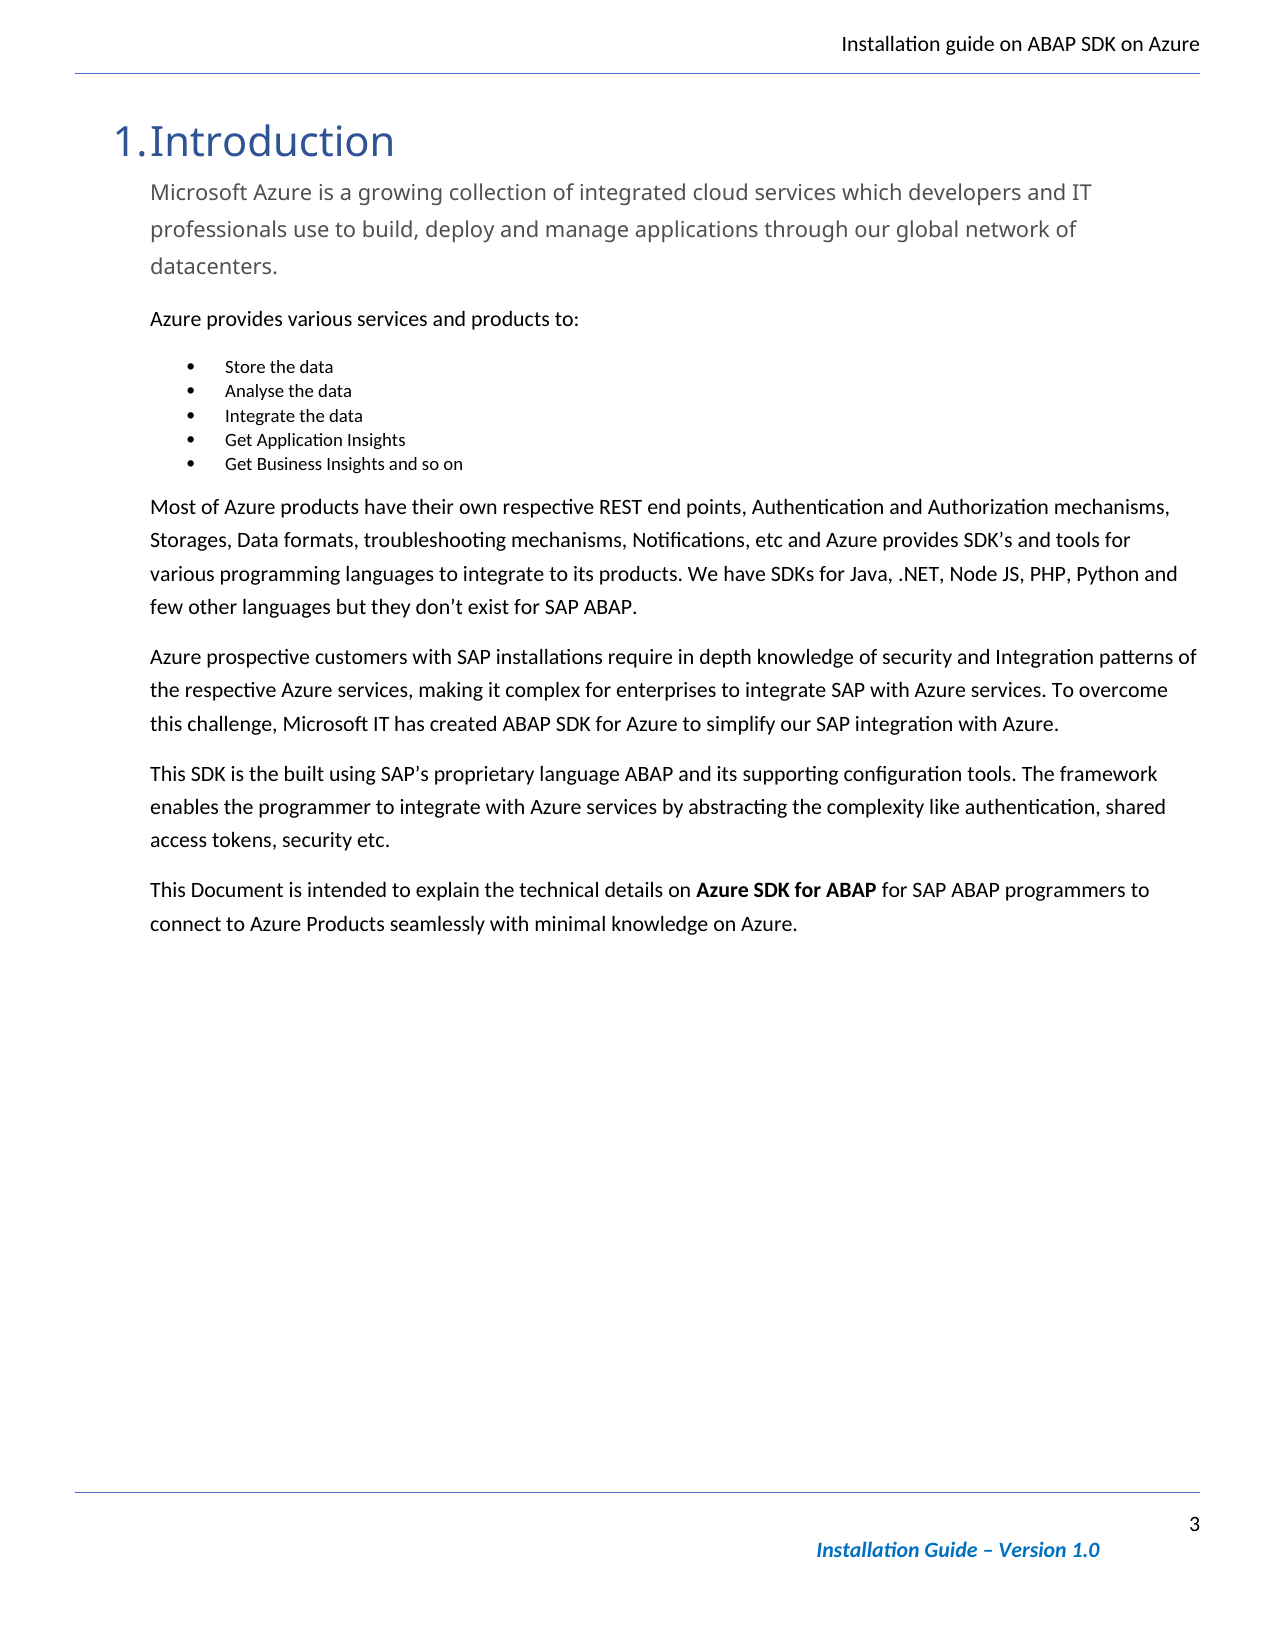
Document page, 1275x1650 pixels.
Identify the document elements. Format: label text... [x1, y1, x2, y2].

list Integrate the data [187, 404, 1200, 427]
list Store the data [187, 355, 1200, 378]
text Azure prospective customers with SAP installations require in depth knowledge of security and Integration patterns of the respective Azure services, making it complex for enterprises to integrate SAP with Azure services. To overcome this challenge, Microsoft IT has created ABAP SDK for Azure to simplify our SAP integration with Azure. [150, 643, 1200, 737]
list Get Business Insights and so on [187, 452, 1200, 475]
text Microsoft Azure is a growing collection of integrated cloud services which developers and IT professionals use to build, deploy and manage applications through our global network of datacenters. [150, 177, 1200, 281]
list Analyse the data [187, 379, 1200, 402]
text This Document is intended to explain the technical details on Azure SDK for ABAP for SAP ABAP programmers to connect to Azure Products seamlessly with minimal knowledge on Azure. [150, 877, 1200, 937]
text This SDK is the built using SAP’s proprietary language ABAP and its supporting configuration tools. The framework enables the programmer to integrate with Azure services by abstracting the complexity like authentication, shared access tokens, security etc. [150, 760, 1200, 853]
text Azure provides various services and products to: [150, 305, 1200, 332]
subtitle Introduction [112, 112, 1200, 169]
text Most of Azure products have their own respective REST end points, Authentication and Authorization mechanisms, Storages, Data formats, troubleshooting mechanisms, Notifications, etc and Azure provides SDK’s and tools for various programming languages to integrate to its products. We have SDKs for Java, .NET, Node JS, PHP, Python and few other languages but they don’t exist for SAP ABAP. [150, 493, 1200, 620]
list Get Application Insights [187, 428, 1200, 451]
